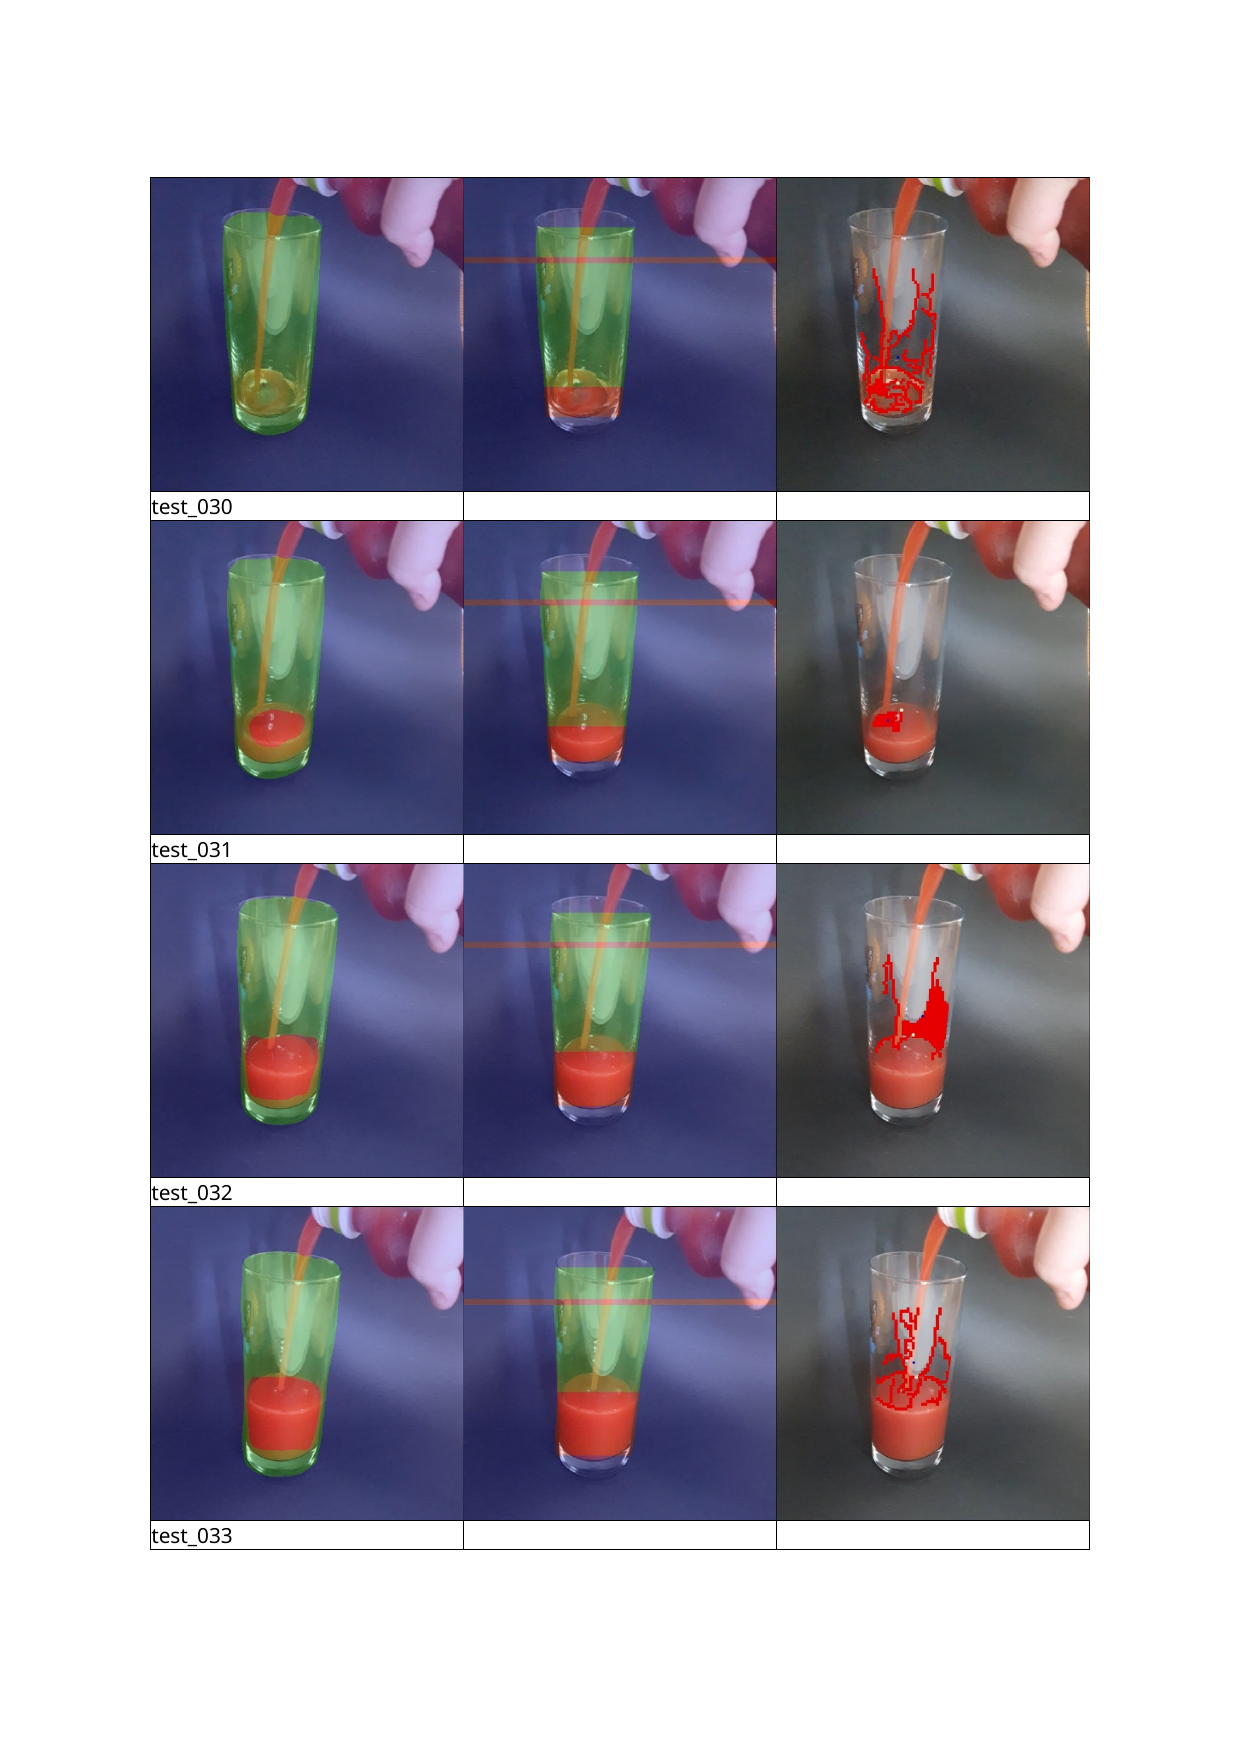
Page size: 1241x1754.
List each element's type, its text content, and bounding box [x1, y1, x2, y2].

table_cell [464, 835, 776, 863]
table_cell [464, 1178, 776, 1206]
table_cell test_033 [151, 1521, 463, 1549]
picture [151, 521, 1090, 834]
table_cell [464, 1521, 776, 1549]
table_cell [777, 1521, 1089, 1549]
picture [151, 864, 1090, 1177]
table_cell test_032 [151, 1178, 463, 1206]
table_cell test_031 [151, 835, 463, 863]
table_cell [777, 492, 1089, 520]
table_cell [777, 1178, 1089, 1206]
table_cell [464, 492, 776, 520]
table_cell test_030 [151, 492, 463, 520]
picture [151, 178, 1090, 491]
picture [151, 1207, 1090, 1520]
table_cell [777, 835, 1089, 863]
